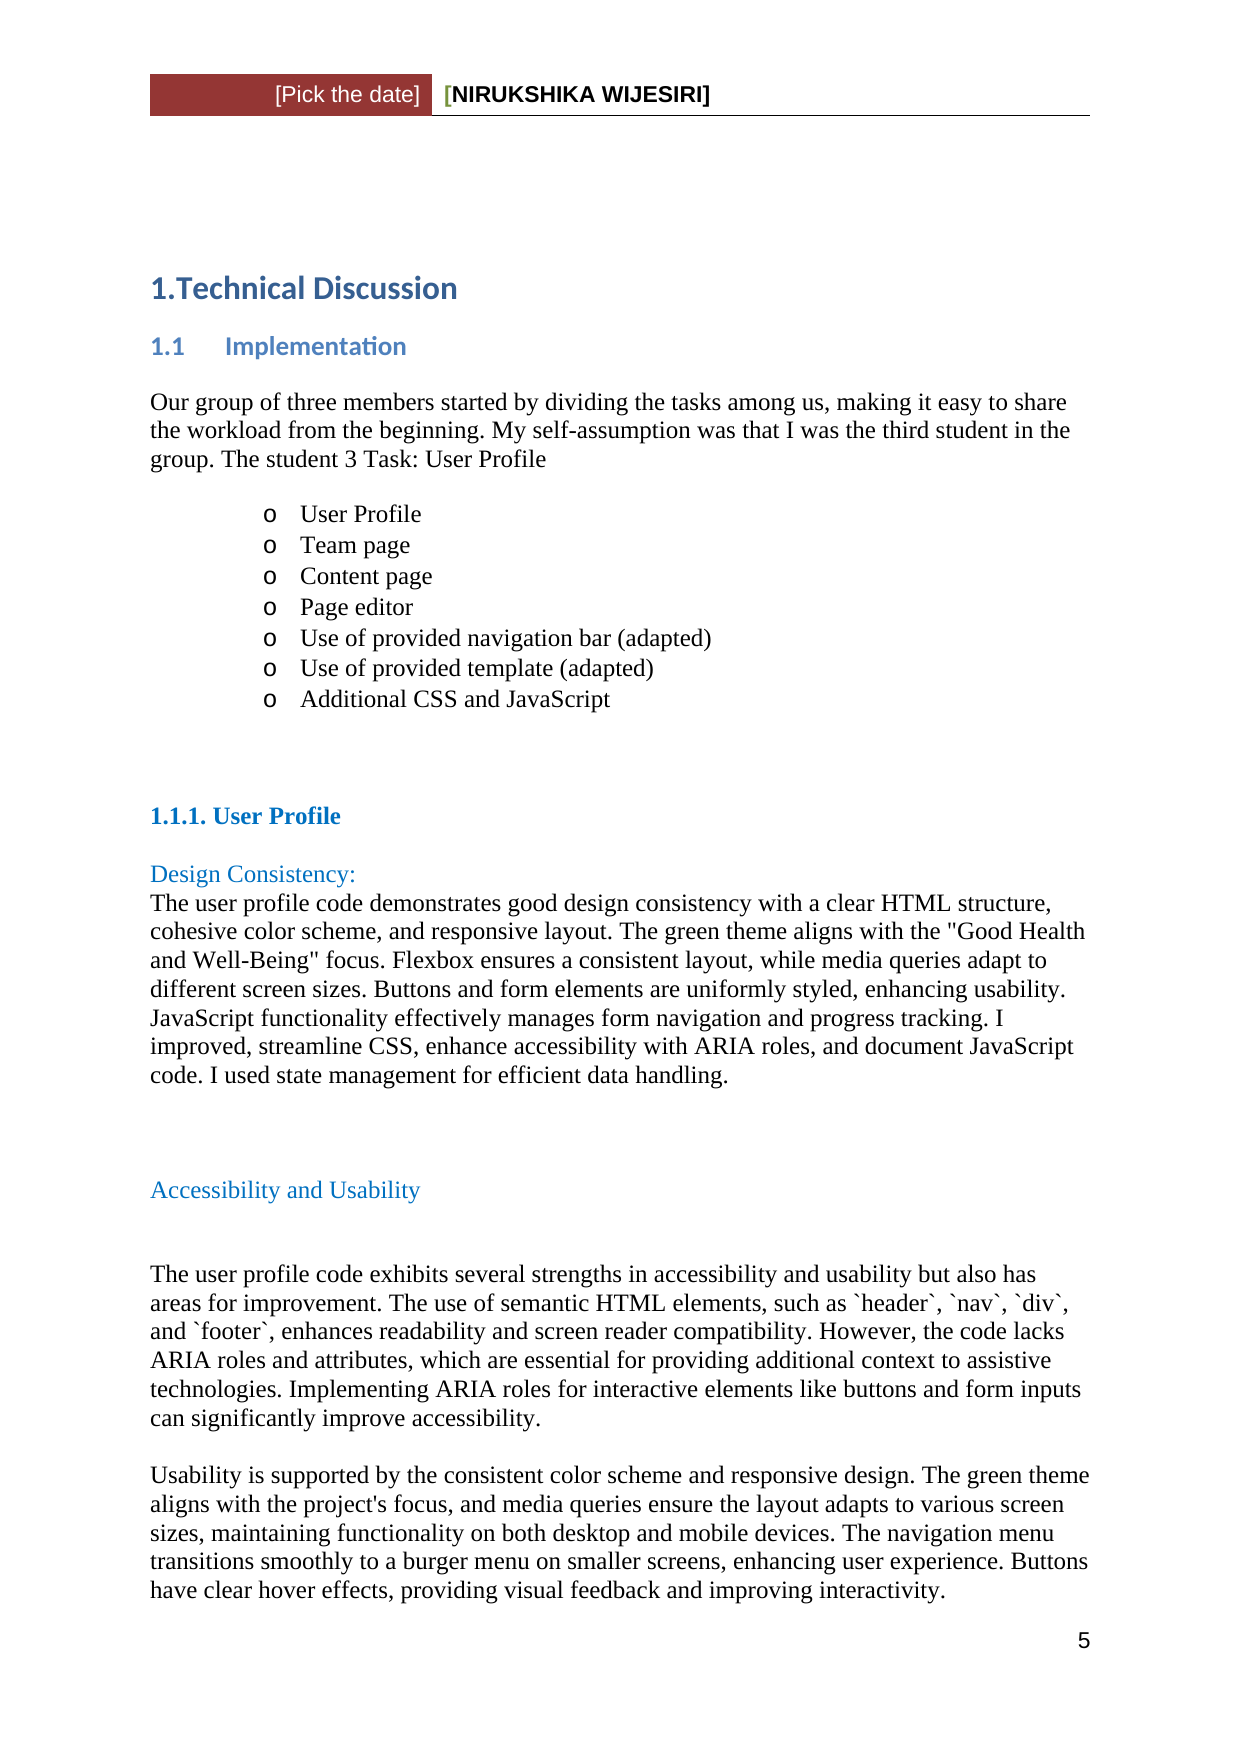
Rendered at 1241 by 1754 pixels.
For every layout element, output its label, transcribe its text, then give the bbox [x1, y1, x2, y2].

list Use of provided template (adapted) [262, 653, 1090, 684]
list User Profile [262, 499, 1090, 530]
text 1.1.1. User Profile [150, 801, 1090, 830]
list Content page [262, 561, 1090, 592]
list Use of provided navigation bar (adapted) [262, 623, 1090, 653]
text The user profile code exhibits several strengths in accessibility and usability but also has areas for improvement. The use of semantic HTML elements, such as `header`, `nav`, `div`, and `footer`, enhances readability and screen reader compatibility. However, the code lacks ARIA roles and attributes, which are essential for providing additional context to assistive technologies. Implementing ARIA roles for interactive elements like buttons and form inputs can significantly improve accessibility. [150, 1259, 1090, 1431]
text Accessibility and Usability [150, 1175, 1090, 1204]
text The user profile code demonstrates good design consistency with a clear HTML structure, cohesive color scheme, and responsive layout. The green theme aligns with the "Good Health and Well-Being" focus. Flexbox ensures a consistent layout, while media queries adapt to different screen sizes. Buttons and form elements are uniformly styled, enhancing usability. JavaScript functionality effectively manages form navigation and progress tracking. I improved, streamline CSS, enhance accessibility with ARIA roles, and document JavaScript code. I used state management for efficient data handling. [150, 888, 1090, 1089]
text Usability is supported by the consistent color scheme and responsive design. The green theme aligns with the project's focus, and media queries ensure the layout adapts to various screen sizes, maintaining functionality on both desktop and mobile devices. The navigation menu transitions smoothly to a burger menu on smaller screens, enhancing user experience. Buttons have clear hover effects, providing visual feedback and improving interactivity. [150, 1460, 1090, 1604]
text Our group of three members started by dividing the tasks among us, making it easy to share the workload from the beginning. My self-assumption was that I was the third student in the group. The student 3 Task: User Profile [150, 387, 1090, 473]
list Team page [262, 530, 1090, 561]
subtitle 1.1 Implementation [150, 329, 1090, 362]
list Page editor [262, 592, 1090, 623]
text Design Consistency: [150, 859, 1090, 888]
list Additional CSS and JavaScript [262, 684, 1090, 715]
subtitle 1.Technical Discussion [150, 267, 1090, 308]
